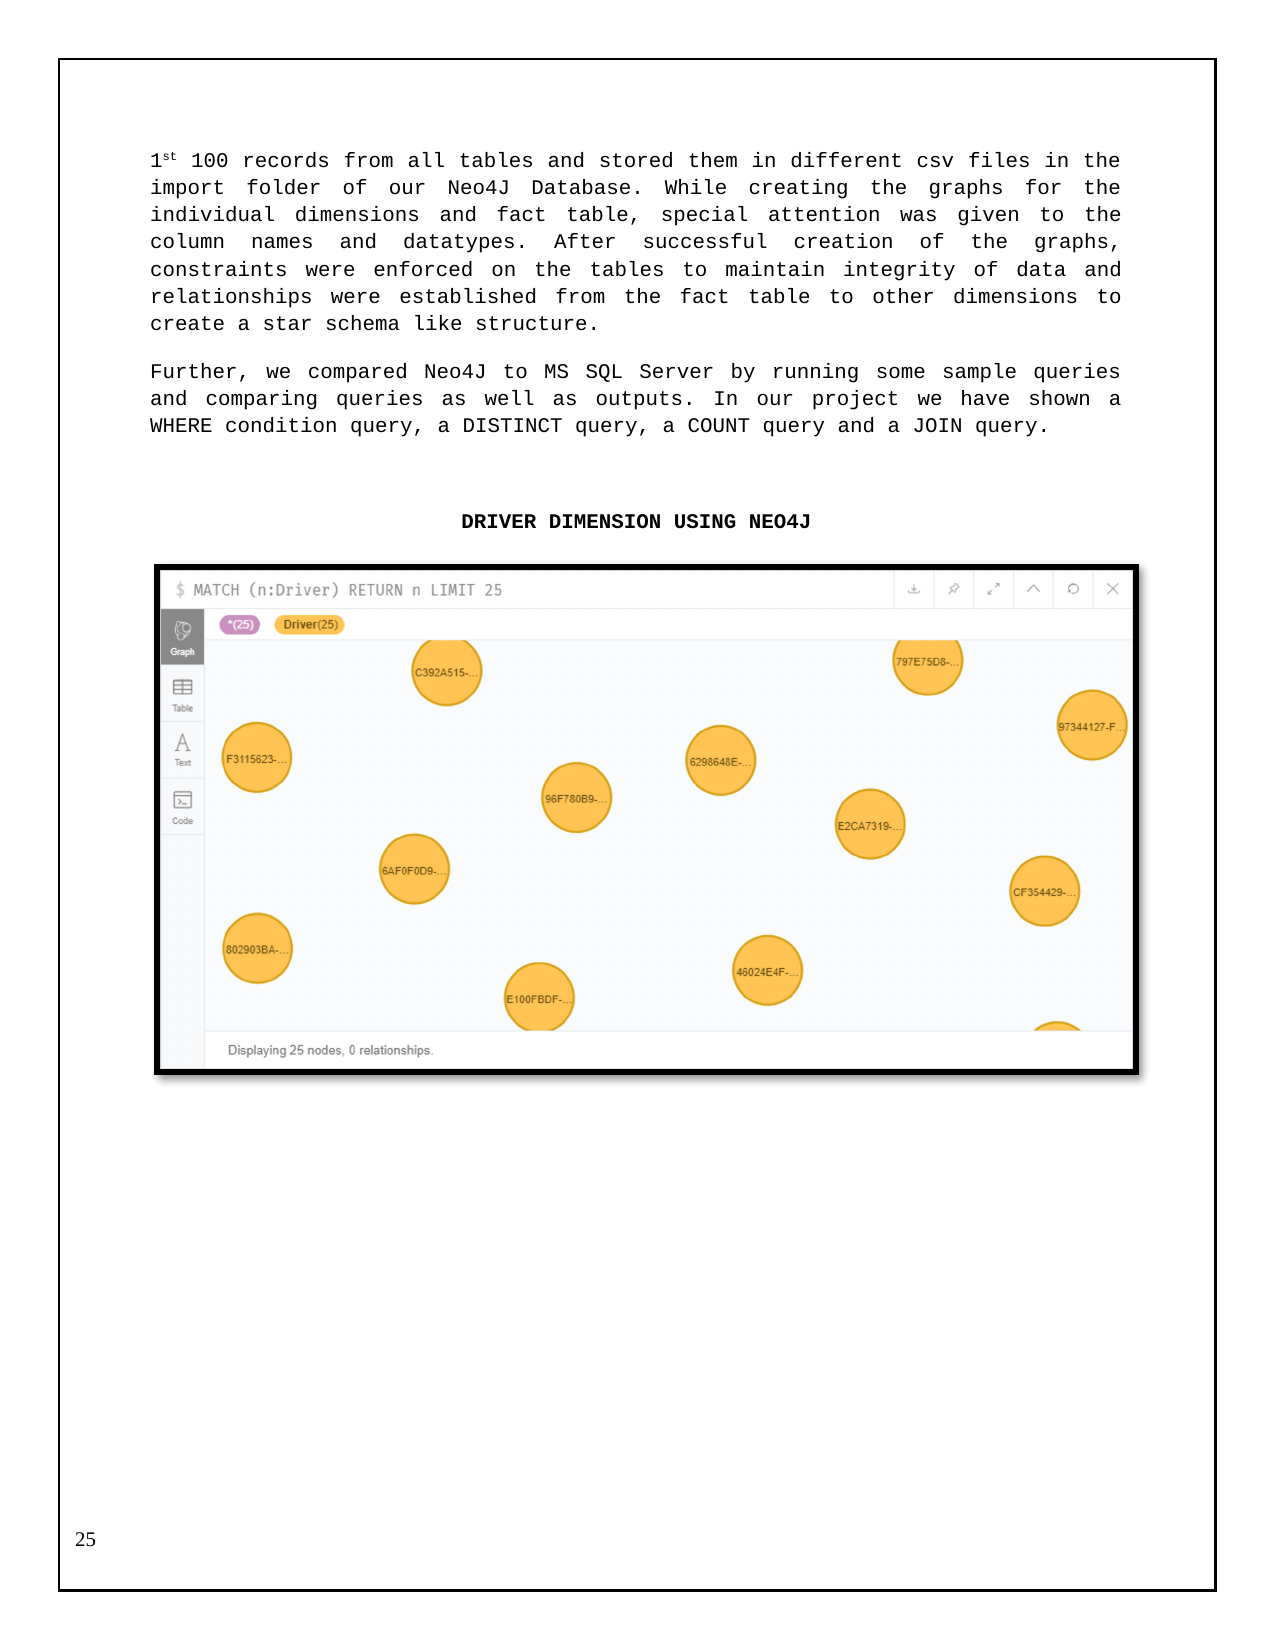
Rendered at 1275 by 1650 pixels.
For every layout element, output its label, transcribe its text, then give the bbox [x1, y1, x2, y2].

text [150, 150, 1122, 337]
picture [160, 570, 1133, 1069]
text Further, we compared Neo4J to MS SQL Server by running some sample queries and comparing queries as well as outputs. In our project we have shown a WHERE condition query, a DISTINCT query, a COUNT query and a JOIN query. [150, 361, 1122, 439]
text DRIVER DIMENSION USING NEO4J [150, 512, 1122, 535]
